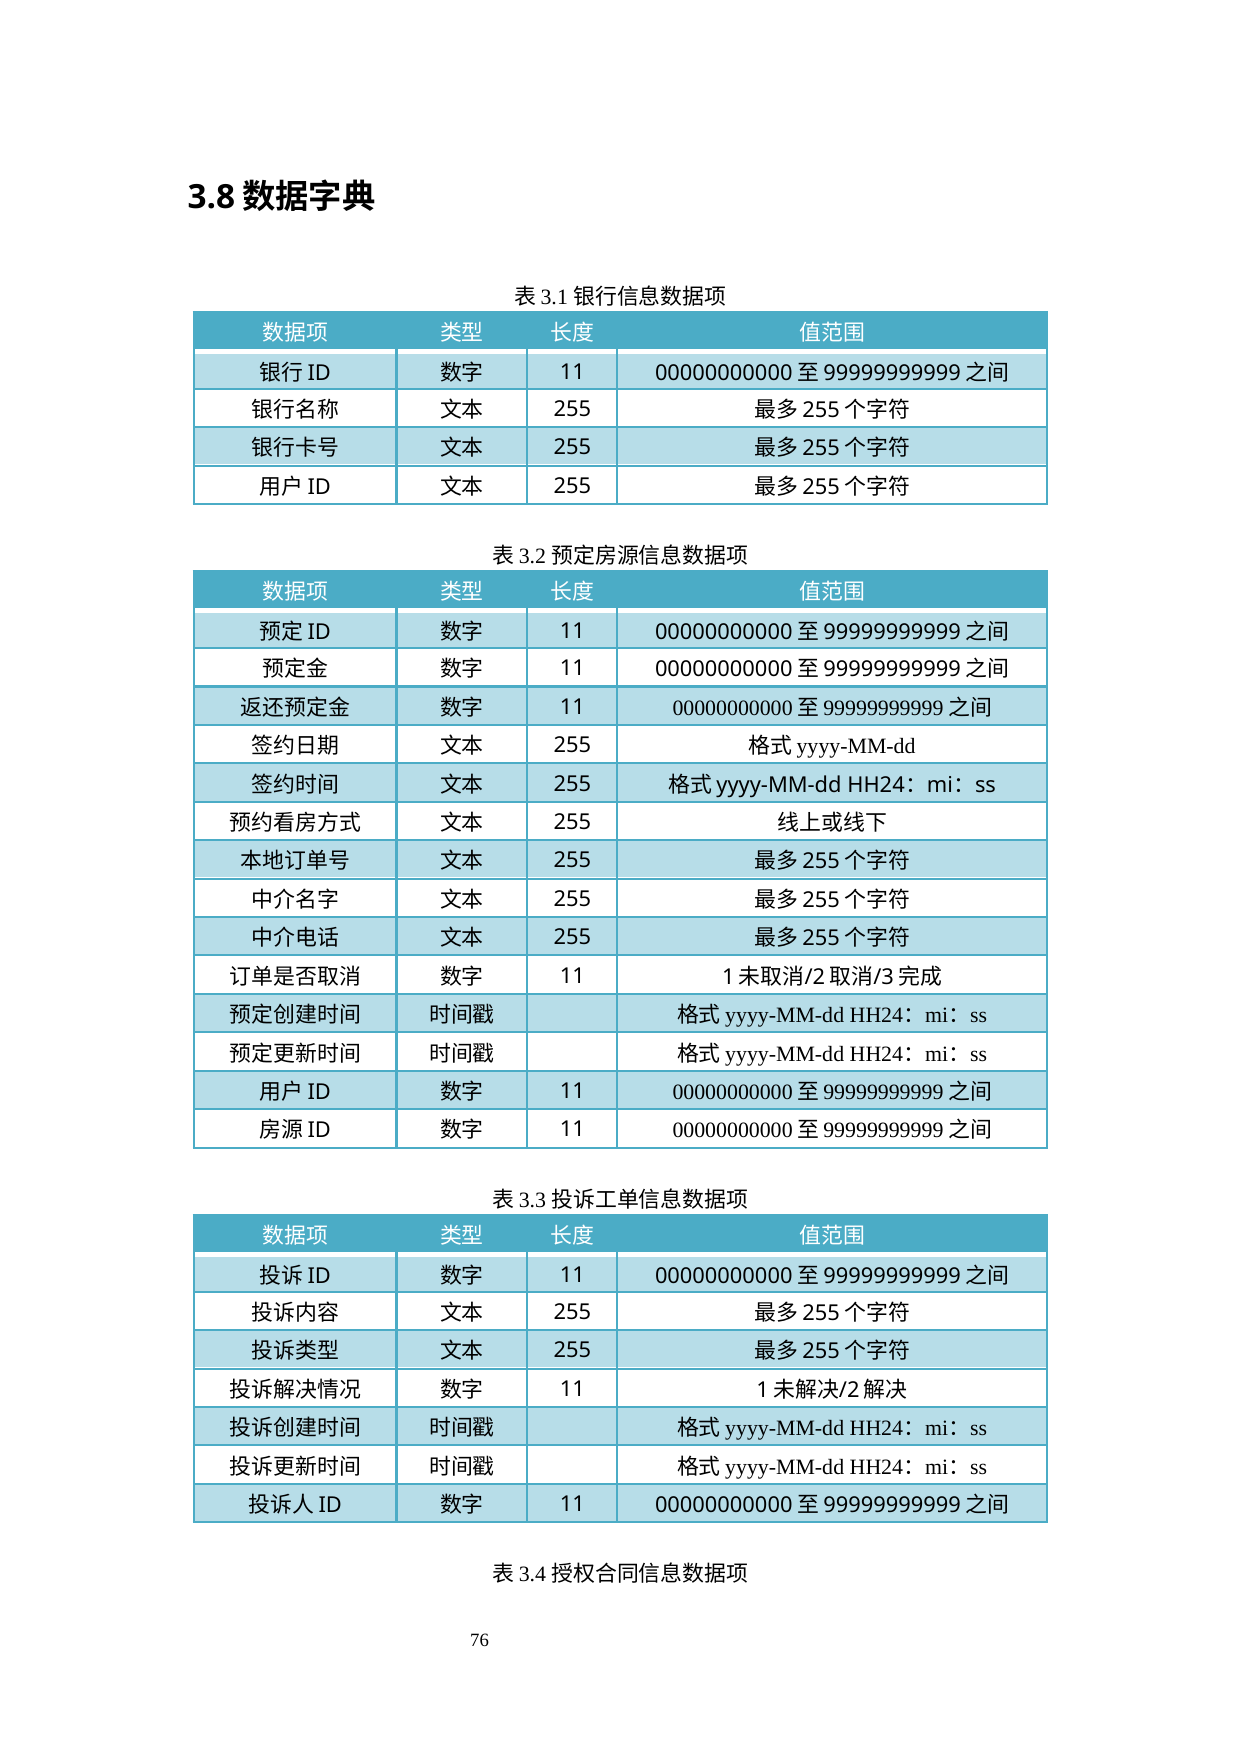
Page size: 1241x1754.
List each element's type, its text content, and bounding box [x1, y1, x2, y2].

table_cell [528, 1033, 616, 1070]
table_header 长度 [528, 313, 616, 349]
table_cell 255 [528, 1293, 616, 1329]
table_cell 格式yyyy-MM-dd [618, 726, 1046, 762]
table_cell 11 [528, 956, 616, 993]
table_cell 最多255个字符 [618, 1331, 1046, 1367]
table_cell 数字 [398, 1370, 526, 1406]
table_cell 数字 [398, 1072, 526, 1108]
table_cell 数字 [398, 613, 526, 647]
table_cell 00000000000至99999999999之间 [618, 649, 1046, 685]
table_cell 时间戳 [398, 1408, 526, 1444]
table_cell 11 [528, 1110, 616, 1147]
table_cell 本地订单号 [195, 841, 395, 877]
table_cell 数字 [398, 1110, 526, 1147]
table_cell 文本 [398, 918, 526, 954]
table_cell 00000000000至99999999999之间 [618, 1072, 1046, 1108]
table_cell 格式yyyy-MM-dd HH24：mi：ss [618, 1033, 1046, 1070]
table_cell 文本 [398, 726, 526, 762]
table_cell 00000000000至99999999999之间 [618, 688, 1046, 724]
text 表3.2 预定房源信息数据项 [187, 537, 1053, 570]
table_cell 数字 [398, 354, 526, 388]
table_header 类型 [398, 313, 526, 349]
table_cell 银行卡号 [195, 428, 395, 464]
table_cell 255 [528, 764, 616, 801]
table_cell 11 [528, 354, 616, 388]
table_cell 订单是否取消 [195, 956, 395, 993]
table_cell 时间戳 [398, 995, 526, 1031]
table_cell 11 [528, 1370, 616, 1406]
table_cell 格式yyyy-MM-dd HH24：mi：ss [618, 995, 1046, 1031]
table_cell 预定金 [195, 649, 395, 685]
table_cell 255 [528, 803, 616, 839]
table_header 长度 [528, 1216, 616, 1252]
table_cell 255 [528, 428, 616, 464]
table_cell 文本 [398, 1331, 526, 1367]
table_cell 255 [528, 726, 616, 762]
table_cell [528, 1446, 616, 1483]
table_cell 255 [528, 880, 616, 916]
table_cell 最多255个字符 [618, 880, 1046, 916]
table_header 数据项 [195, 313, 395, 349]
table_cell 255 [528, 841, 616, 877]
table_cell 255 [528, 467, 616, 503]
table_cell 11 [528, 688, 616, 724]
table_cell 中介电话 [195, 918, 395, 954]
table_cell 投诉ID [195, 1257, 395, 1291]
table_header 值范围 [618, 1216, 1046, 1252]
table_cell 预定更新时间 [195, 1033, 395, 1070]
table_cell 预定ID [195, 613, 395, 647]
table_cell 签约日期 [195, 726, 395, 762]
table_cell 00000000000至99999999999之间 [618, 1110, 1046, 1147]
table_cell 投诉内容 [195, 1293, 395, 1329]
table_header 长度 [528, 572, 616, 608]
table_cell [528, 995, 616, 1031]
table_cell 文本 [398, 467, 526, 503]
table_cell 线上或线下 [618, 803, 1046, 839]
table_cell 格式yyyy-MM-dd HH24：mi：ss [618, 1446, 1046, 1483]
table_cell 最多255个字符 [618, 841, 1046, 877]
table_header 值范围 [618, 572, 1046, 608]
table_cell 格式yyyy-MM-dd HH24：mi：ss [618, 764, 1046, 801]
table_cell 文本 [398, 803, 526, 839]
text 表3.3 投诉工单信息数据项 [187, 1181, 1053, 1214]
table_cell 00000000000至99999999999之间 [618, 1257, 1046, 1291]
table_cell 最多255个字符 [618, 918, 1046, 954]
table_cell 255 [528, 918, 616, 954]
table_cell 最多255个字符 [618, 428, 1046, 464]
table_cell 用户ID [195, 1072, 395, 1108]
table_cell 文本 [398, 428, 526, 464]
table_cell 签约时间 [195, 764, 395, 801]
table_cell 投诉创建时间 [195, 1408, 395, 1444]
table_cell 1未取消/2取消/3完成 [618, 956, 1046, 993]
table_cell 文本 [398, 880, 526, 916]
table_cell 11 [528, 649, 616, 685]
table_cell 数字 [398, 649, 526, 685]
table_cell 数字 [398, 688, 526, 724]
table_cell 中介名字 [195, 880, 395, 916]
table_cell 文本 [398, 764, 526, 801]
table_cell 数字 [398, 1257, 526, 1291]
table_cell 银行ID [195, 354, 395, 388]
table_cell 返还预定金 [195, 688, 395, 724]
table_header 类型 [398, 572, 526, 608]
table_cell 11 [528, 613, 616, 647]
table_cell 11 [528, 1072, 616, 1108]
table_cell 00000000000至99999999999之间 [618, 354, 1046, 388]
table_header 值范围 [618, 313, 1046, 349]
table_cell 投诉更新时间 [195, 1446, 395, 1483]
table_cell 预约看房方式 [195, 803, 395, 839]
table_cell 00000000000至99999999999之间 [618, 613, 1046, 647]
text 表3.4 授权合同信息数据项 [187, 1556, 1053, 1588]
table_cell 银行名称 [195, 390, 395, 426]
table_cell 文本 [398, 390, 526, 426]
table_cell 数字 [398, 1485, 526, 1521]
table_cell 格式yyyy-MM-dd HH24：mi：ss [618, 1408, 1046, 1444]
table_cell 投诉解决情况 [195, 1370, 395, 1406]
table_cell 最多255个字符 [618, 467, 1046, 503]
table_cell 用户ID [195, 467, 395, 503]
subtitle 3.8数据字典 [187, 162, 1053, 227]
table_cell 00000000000至99999999999之间 [618, 1485, 1046, 1521]
table_cell 房源ID [195, 1110, 395, 1147]
table_cell 数字 [398, 956, 526, 993]
table_cell 文本 [398, 841, 526, 877]
table_header 类型 [398, 1216, 526, 1252]
table_cell [528, 1408, 616, 1444]
table_header 数据项 [195, 1216, 395, 1252]
table_cell 11 [528, 1257, 616, 1291]
table_cell 255 [528, 390, 616, 426]
table_cell 预定创建时间 [195, 995, 395, 1031]
table_cell 时间戳 [398, 1446, 526, 1483]
table_cell 文本 [398, 1293, 526, 1329]
table_cell 11 [528, 1485, 616, 1521]
table_cell 1未解决/2解决 [618, 1370, 1046, 1406]
table_cell 最多255个字符 [618, 390, 1046, 426]
table_cell 时间戳 [398, 1033, 526, 1070]
text 表3.1 银行信息数据项 [187, 278, 1053, 311]
table_header 数据项 [195, 572, 395, 608]
table_cell 投诉类型 [195, 1331, 395, 1367]
table_cell 投诉人ID [195, 1485, 395, 1521]
table_cell 255 [528, 1331, 616, 1367]
table_cell 最多255个字符 [618, 1293, 1046, 1329]
